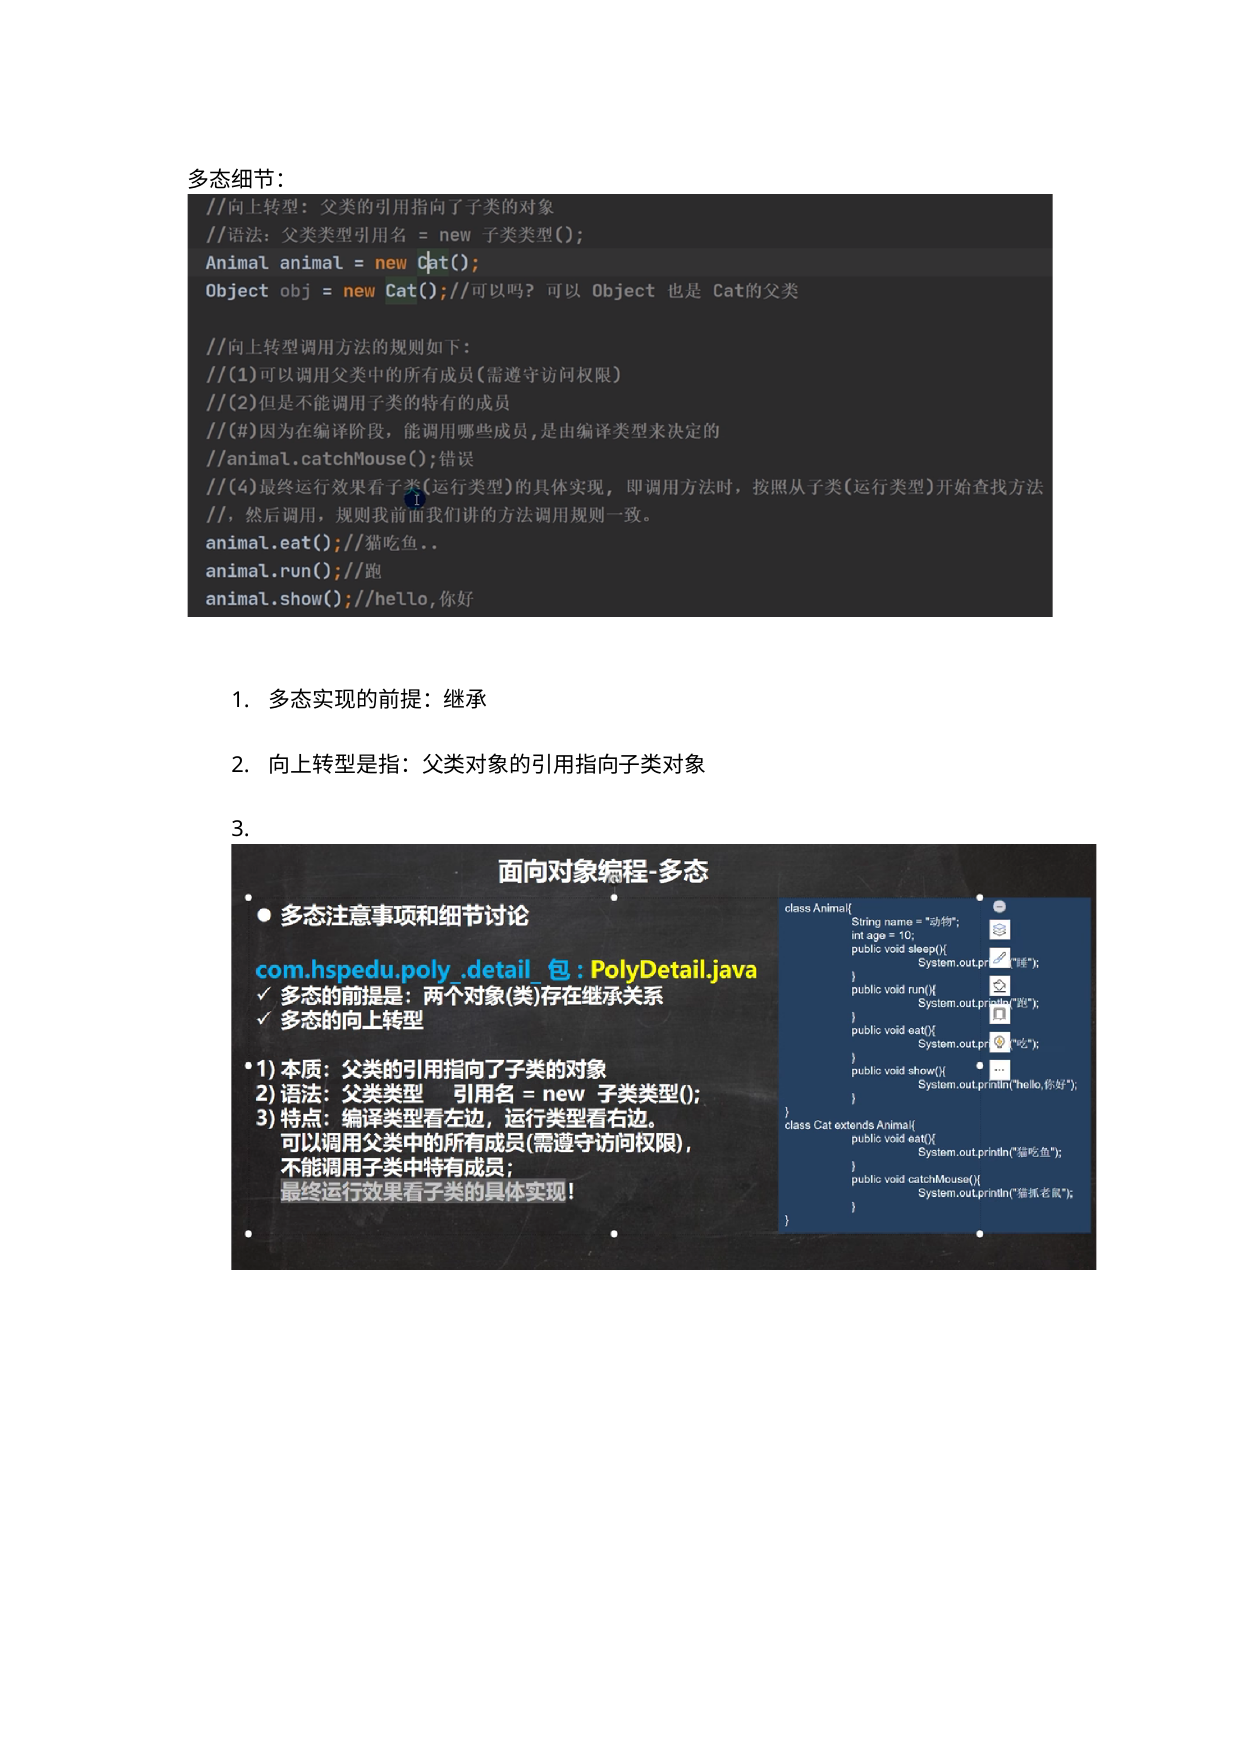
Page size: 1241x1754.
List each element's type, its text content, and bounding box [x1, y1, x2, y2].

picture [187, 194, 1053, 617]
text 多态细节： [187, 162, 1053, 194]
list 多态实现的前提：继承 [231, 682, 1053, 714]
picture [231, 844, 1097, 1270]
list 向上转型是指：父类对象的引用指向子类对象 [231, 747, 1053, 779]
